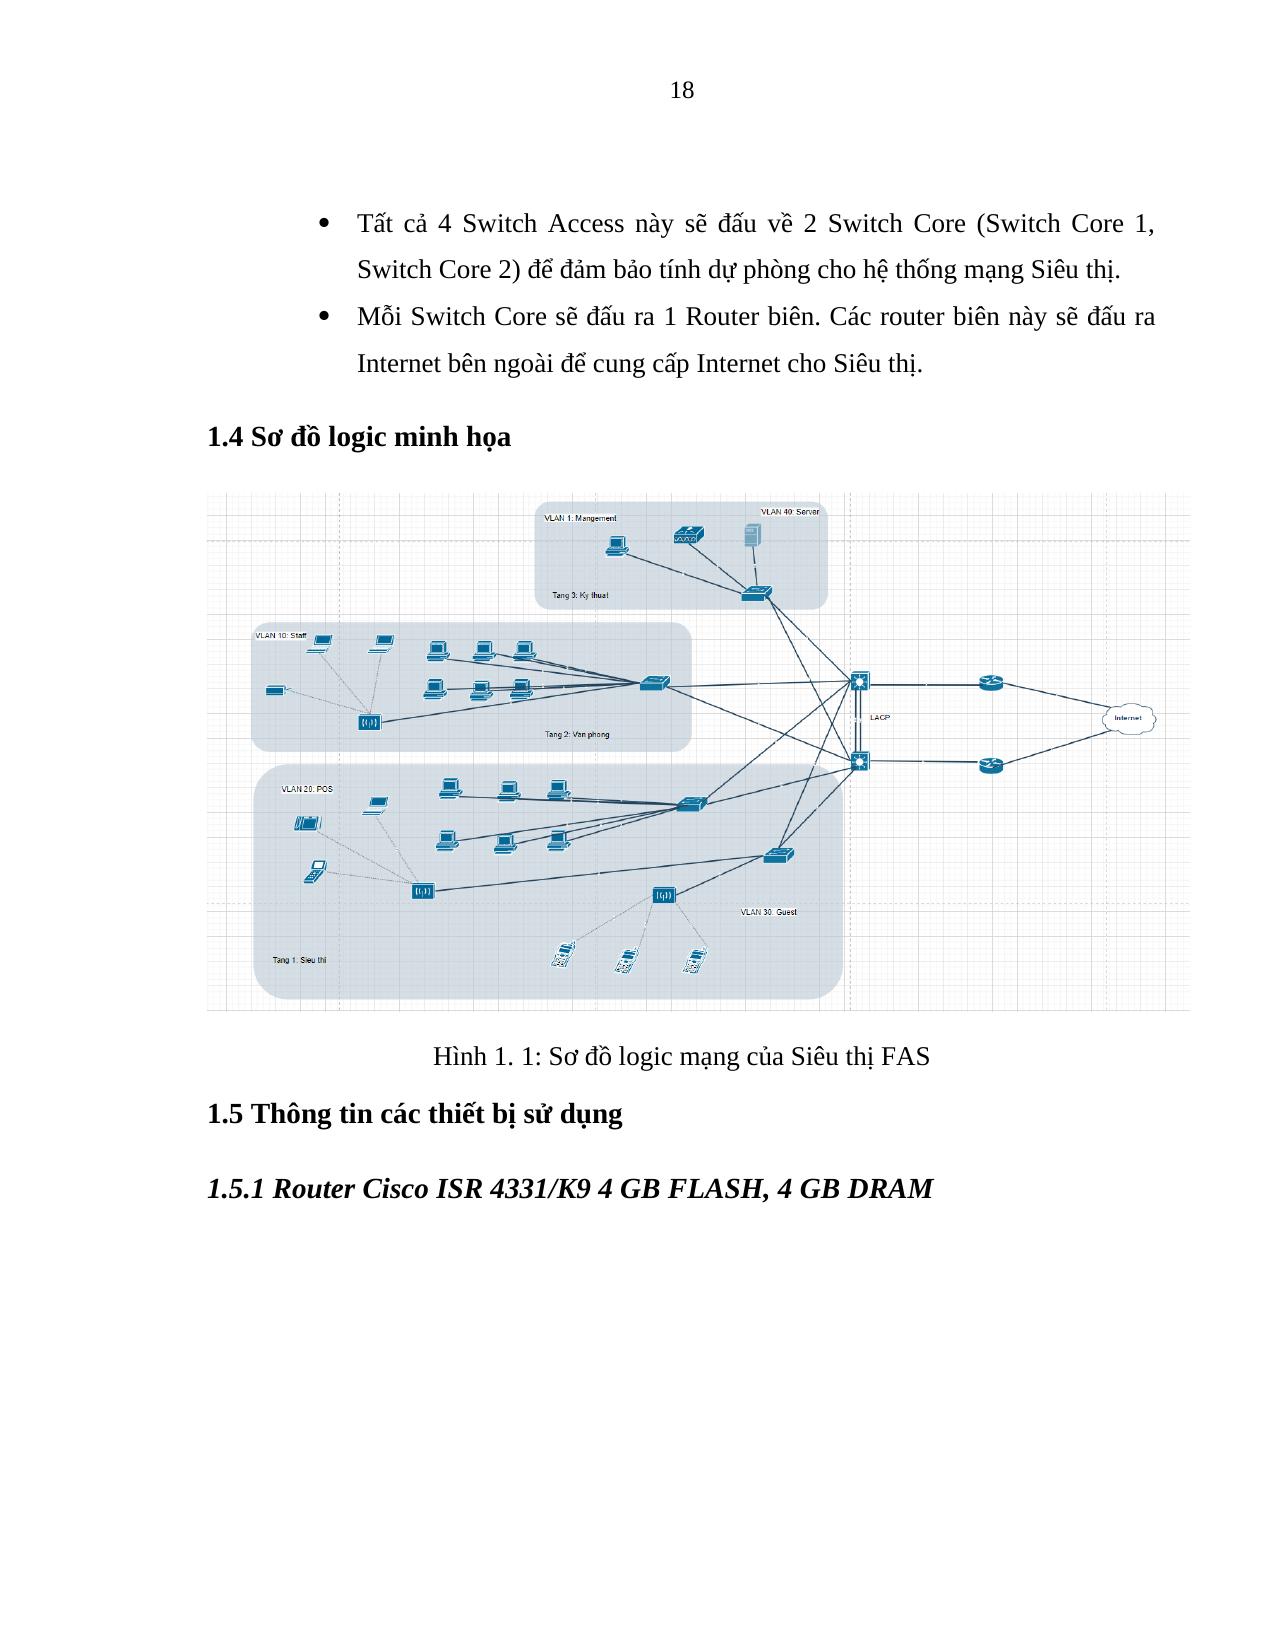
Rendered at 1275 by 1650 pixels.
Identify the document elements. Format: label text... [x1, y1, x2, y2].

picture [206, 493, 1191, 1012]
text Hình 1. 1: Sơ đồ logic mạng của Siêu thị FAS [207, 1040, 1157, 1071]
text 1.5.1 Router Cisco ISR 4331/K9 4 GB FLASH, 4 GB DRAM [207, 1172, 1157, 1205]
text 1.5 Thông tin các thiết bị sử dụng [207, 1096, 1157, 1130]
text 1.4 Sơ đồ logic minh họa [207, 419, 1157, 452]
list Mỗi Switch Core sẽ đấu ra 1 Router biên. Các router biên này sẽ đấu ra Internet bên ngoài để cung cấp Internet cho Siêu thị. [319, 300, 1157, 378]
list Tất cả 4 Switch Access này sẽ đấu về 2 Switch Core (Switch Core 1, Switch Core 2) để đảm bảo tính dự phòng cho hệ thống mạng Siêu thị. [319, 207, 1157, 285]
